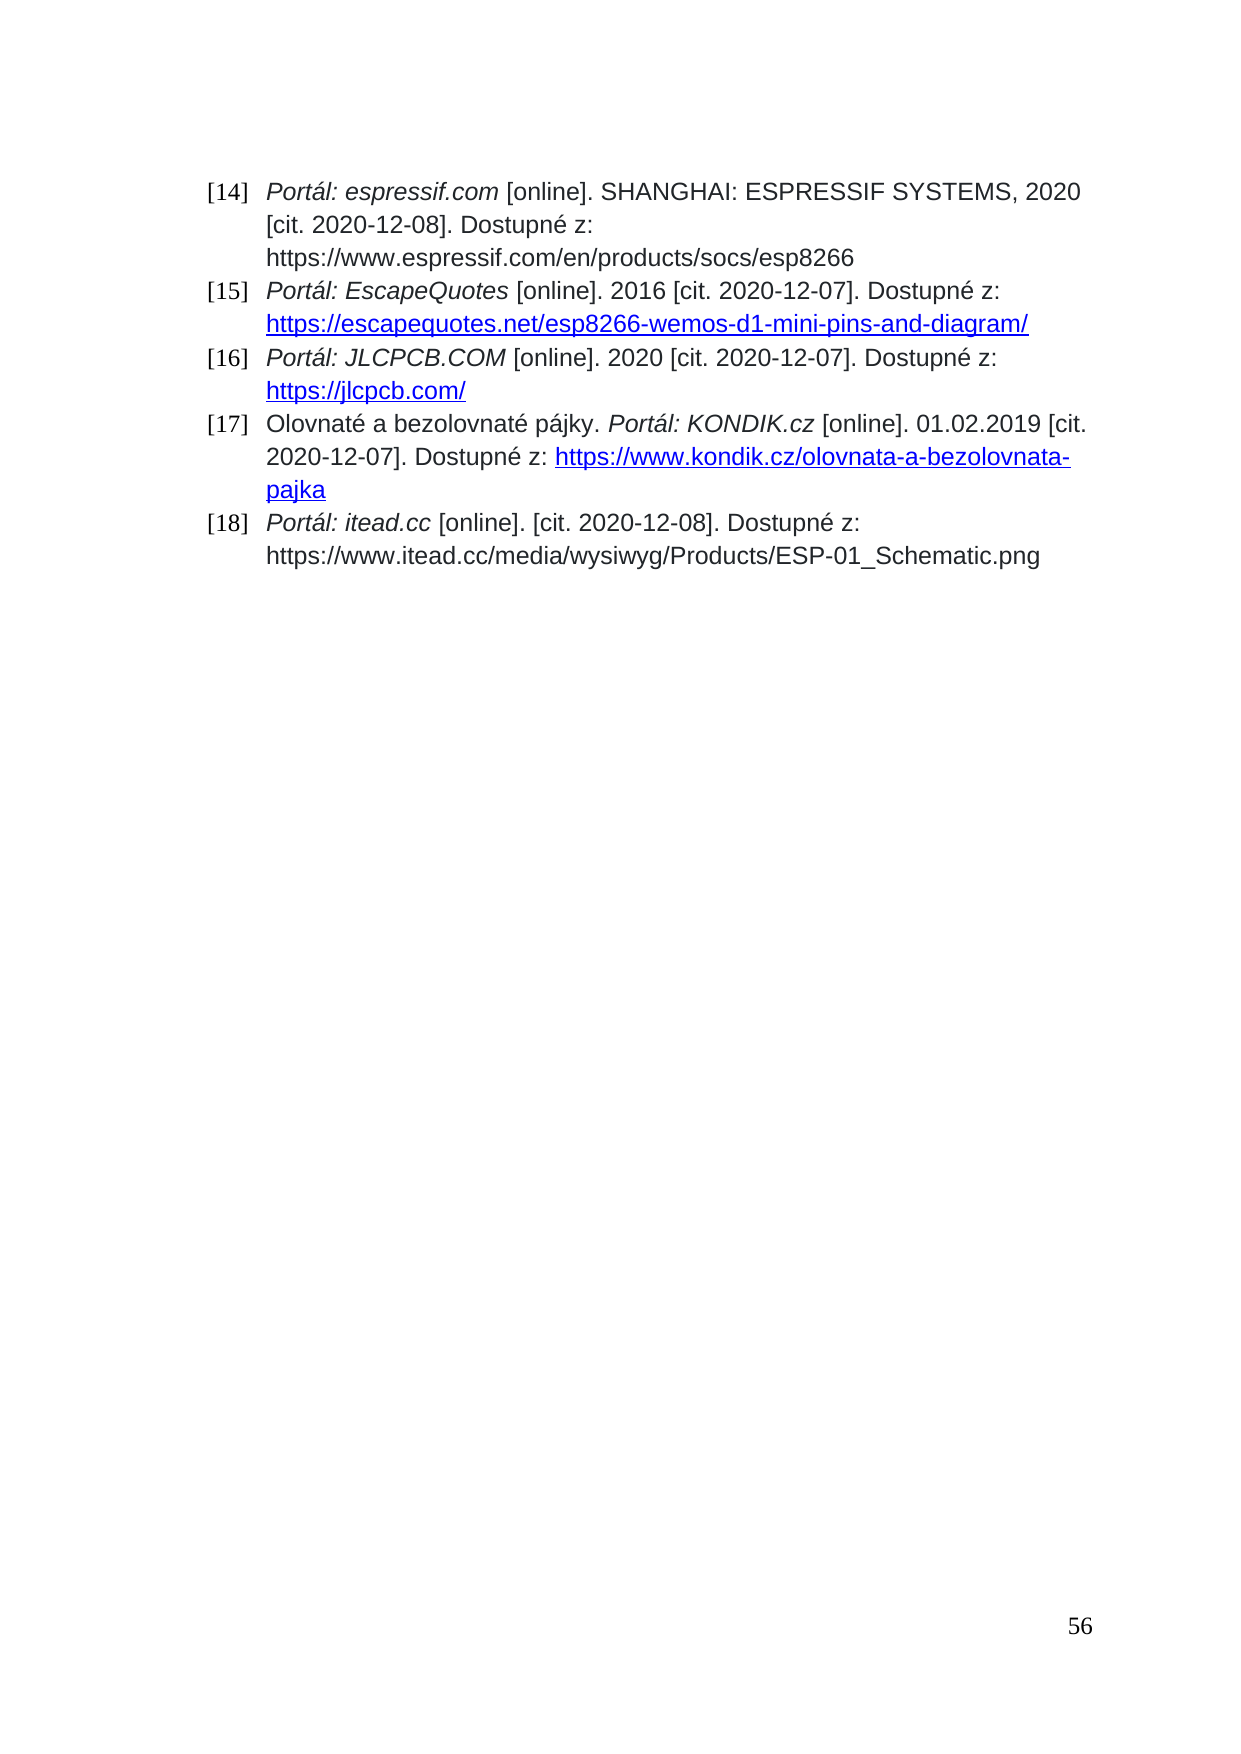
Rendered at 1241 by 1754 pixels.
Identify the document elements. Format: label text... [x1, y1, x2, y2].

text Portál: espressif.com [online]. SHANGHAI: ESPRESSIF SYSTEMS, 2020 [cit. 2020-12-08]. Dostupné z: https://www.espressif.com/en/products/socs/esp8266 [207, 177, 1092, 272]
text Olovnaté a bezolovnaté pájky. Portál: KONDIK.cz [online]. 01.02.2019 [cit. 2020-12-07]. Dostupné z: https://www.kondik.cz/olovnata-a-bezolovnata-pajka [207, 409, 1092, 503]
text Portál: JLCPCB.COM [online]. 2020 [cit. 2020-12-07]. Dostupné z: https://jlcpcb.com/ [207, 342, 1092, 404]
text Portál: EscapeQuotes [online]. 2016 [cit. 2020-12-07]. Dostupné z: https://escapequotes.net/esp8266-wemos-d1-mini-pins-and-diagram/ [207, 276, 1092, 338]
text Portál: itead.cc [online]. [cit. 2020-12-08]. Dostupné z: https://www.itead.cc/media/wysiwyg/Products/ESP-01_Schematic.png [207, 508, 1092, 570]
